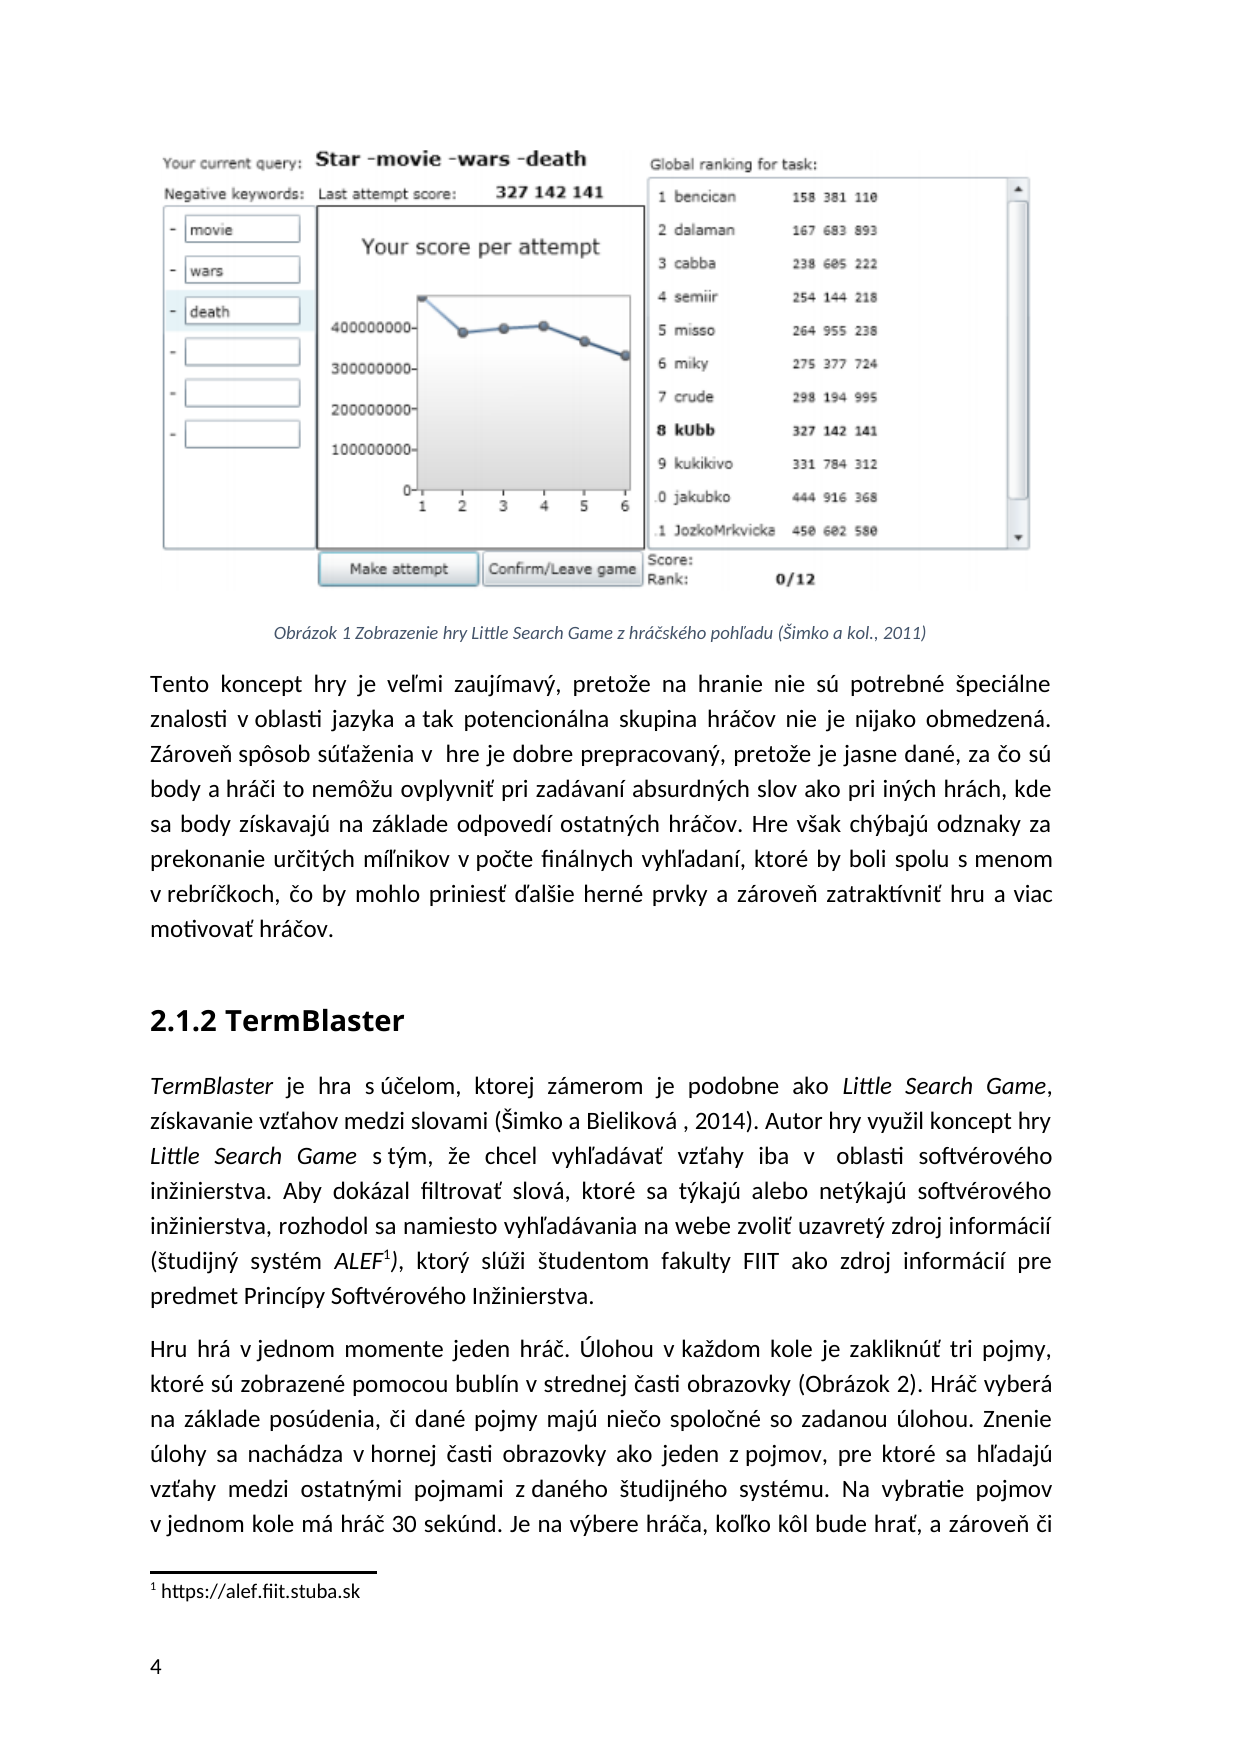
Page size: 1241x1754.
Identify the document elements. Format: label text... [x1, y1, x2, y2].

subtitle TermBlaster [150, 1000, 1053, 1039]
list Tento koncept hry je veľmi zaujímavý, pretože na hranie nie sú potrebné špeciálne znalosti v oblasti jazyka a tak potencionálna skupina hráčov nie je nijako obmedzená. Zároveň spôsob súťaženia v hre je dobre prepracovaný, pretože je jasne dané, za čo sú body a hráči to nemôžu ovplyvniť pri zadávaní absurdných slov ako pri iných hrách, kde sa body získavajú na základe odpovedí ostatných hráčov. Hre však chýbajú odznaky za prekonanie určitých míľnikov v počte finálnych vyhľadaní, ktoré by boli spolu s menom v rebríčkoch, čo by mohlo priniesť ďalšie herné prvky a zároveň zatraktívniť hru a viac motivovať hráčov. [150, 668, 1053, 944]
list TermBlaster je hra s účelom, ktorej zámerom je podobne ako Little Search Game, získavanie vzťahov medzi slovami (Šimko a Bieliková , 2014). Autor hry využil koncept hry Little Search Game s tým, že chcel vyhľadávať vzťahy iba v oblasti softvérového inžinierstva. Aby dokázal filtrovať slová, ktoré sa týkajú alebo netýkajú softvérového inžinierstva, rozhodol sa namiesto vyhľadávania na webe zvoliť uzavretý zdroj informácií (študijný systém ALEF), ktorý slúži študentom fakulty FIIT ako zdroj informácií pre predmet Princípy Softvérového Inžinierstva. [150, 1070, 1053, 1311]
text Obrázok 1 Zobrazenie hry Little Search Game z hráčského pohľadu (Šimko a kol., 2011) [150, 621, 1053, 644]
picture [160, 150, 1043, 601]
